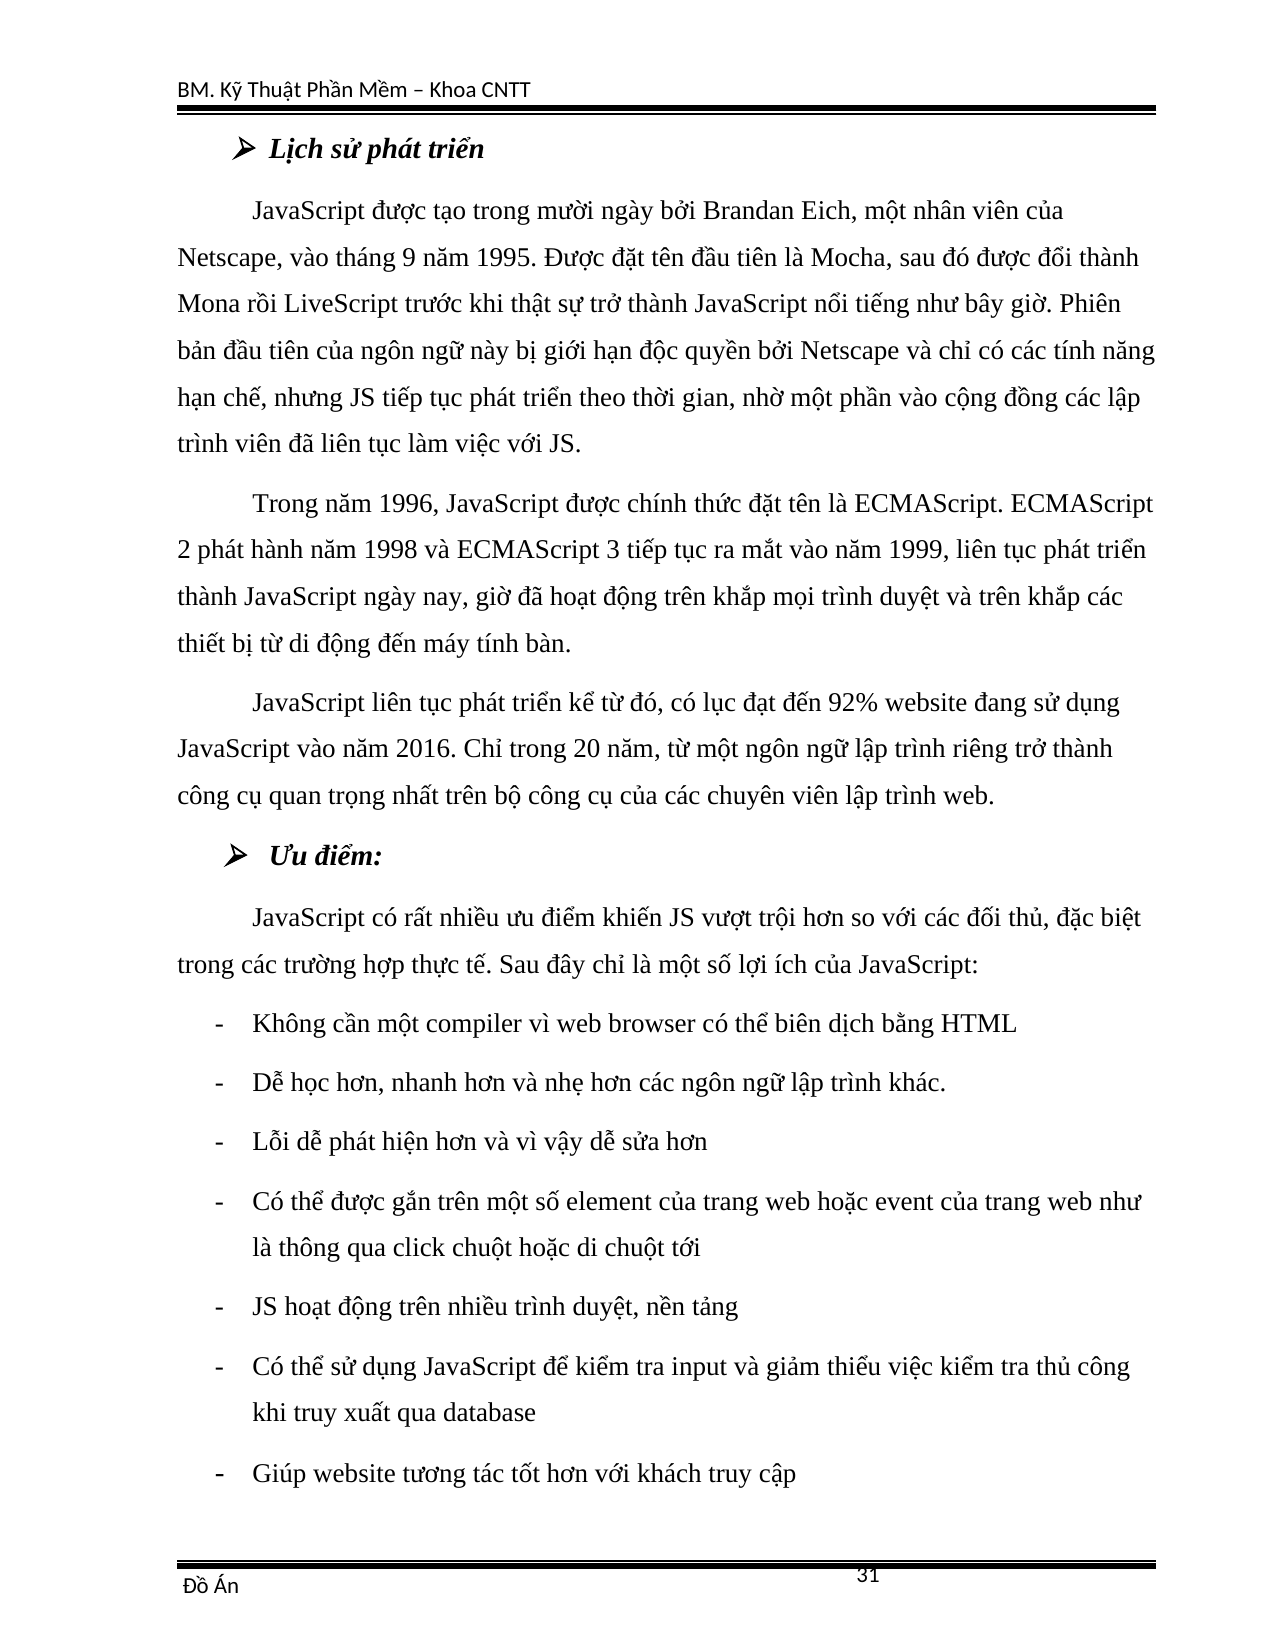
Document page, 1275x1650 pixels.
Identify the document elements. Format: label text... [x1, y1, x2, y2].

text JavaScript được tạo trong mười ngày bởi Brandan Eich, một nhân viên của Netscape, vào tháng 9 năm 1995. Được đặt tên đầu tiên là Mocha, sau đó được đổi thành Mona rồi LiveScript trước khi thật sự trở thành JavaScript nổi tiếng như bây giờ. Phiên bản đầu tiên của ngôn ngữ này bị giới hạn độc quyền bởi Netscape và chỉ có các tính năng hạn chế, nhưng JS tiếp tục phát triển theo thời gian, nhờ một phần vào cộng đồng các lập trình viên đã liên tục làm việc với JS. [177, 194, 1156, 459]
text JavaScript liên tục phát triển kể từ đó, có lục đạt đến 92% website đang sử dụng JavaScript vào năm 2016. Chỉ trong 20 năm, từ một ngôn ngữ lập trình riêng trở thành công cụ quan trọng nhất trên bộ công cụ của các chuyên viên lập trình web. [177, 686, 1156, 810]
list Lịch sử phát triển [231, 131, 1156, 165]
list Ưu điểm: [223, 838, 1156, 872]
list Có thể sử dụng JavaScript để kiểm tra input và giảm thiểu việc kiểm tra thủ công khi truy xuất qua database [214, 1349, 1156, 1427]
list JS hoạt động trên nhiều trình duyệt, nền tảng [214, 1290, 1156, 1322]
list Không cần một compiler vì web browser có thể biên dịch bằng HTML [214, 1007, 1156, 1038]
list Lỗi dễ phát hiện hơn và vì vậy dễ sửa hơn [214, 1125, 1156, 1157]
list Có thể được gắn trên một số element của trang web hoặc event của trang web như là thông qua click chuột hoặc di chuột tới [214, 1184, 1156, 1262]
text JavaScript có rất nhiều ưu điểm khiến JS vượt trội hơn so với các đối thủ, đặc biệt trong các trường hợp thực tế. Sau đây chỉ là một số lợi ích của JavaScript: [177, 901, 1156, 979]
text Trong năm 1996, JavaScript được chính thức đặt tên là ECMAScript. ECMAScript 2 phát hành năm 1998 và ECMAScript 3 tiếp tục ra mắt vào năm 1999, liên tục phát triển thành JavaScript ngày nay, giờ đã hoạt động trên khắp mọi trình duyệt và trên khắp các thiết bị từ di động đến máy tính bàn. [177, 487, 1156, 658]
list Dễ học hơn, nhanh hơn và nhẹ hơn các ngôn ngữ lập trình khác. [214, 1066, 1156, 1097]
list Giúp website tương tác tốt hơn với khách truy cập [214, 1455, 1156, 1489]
